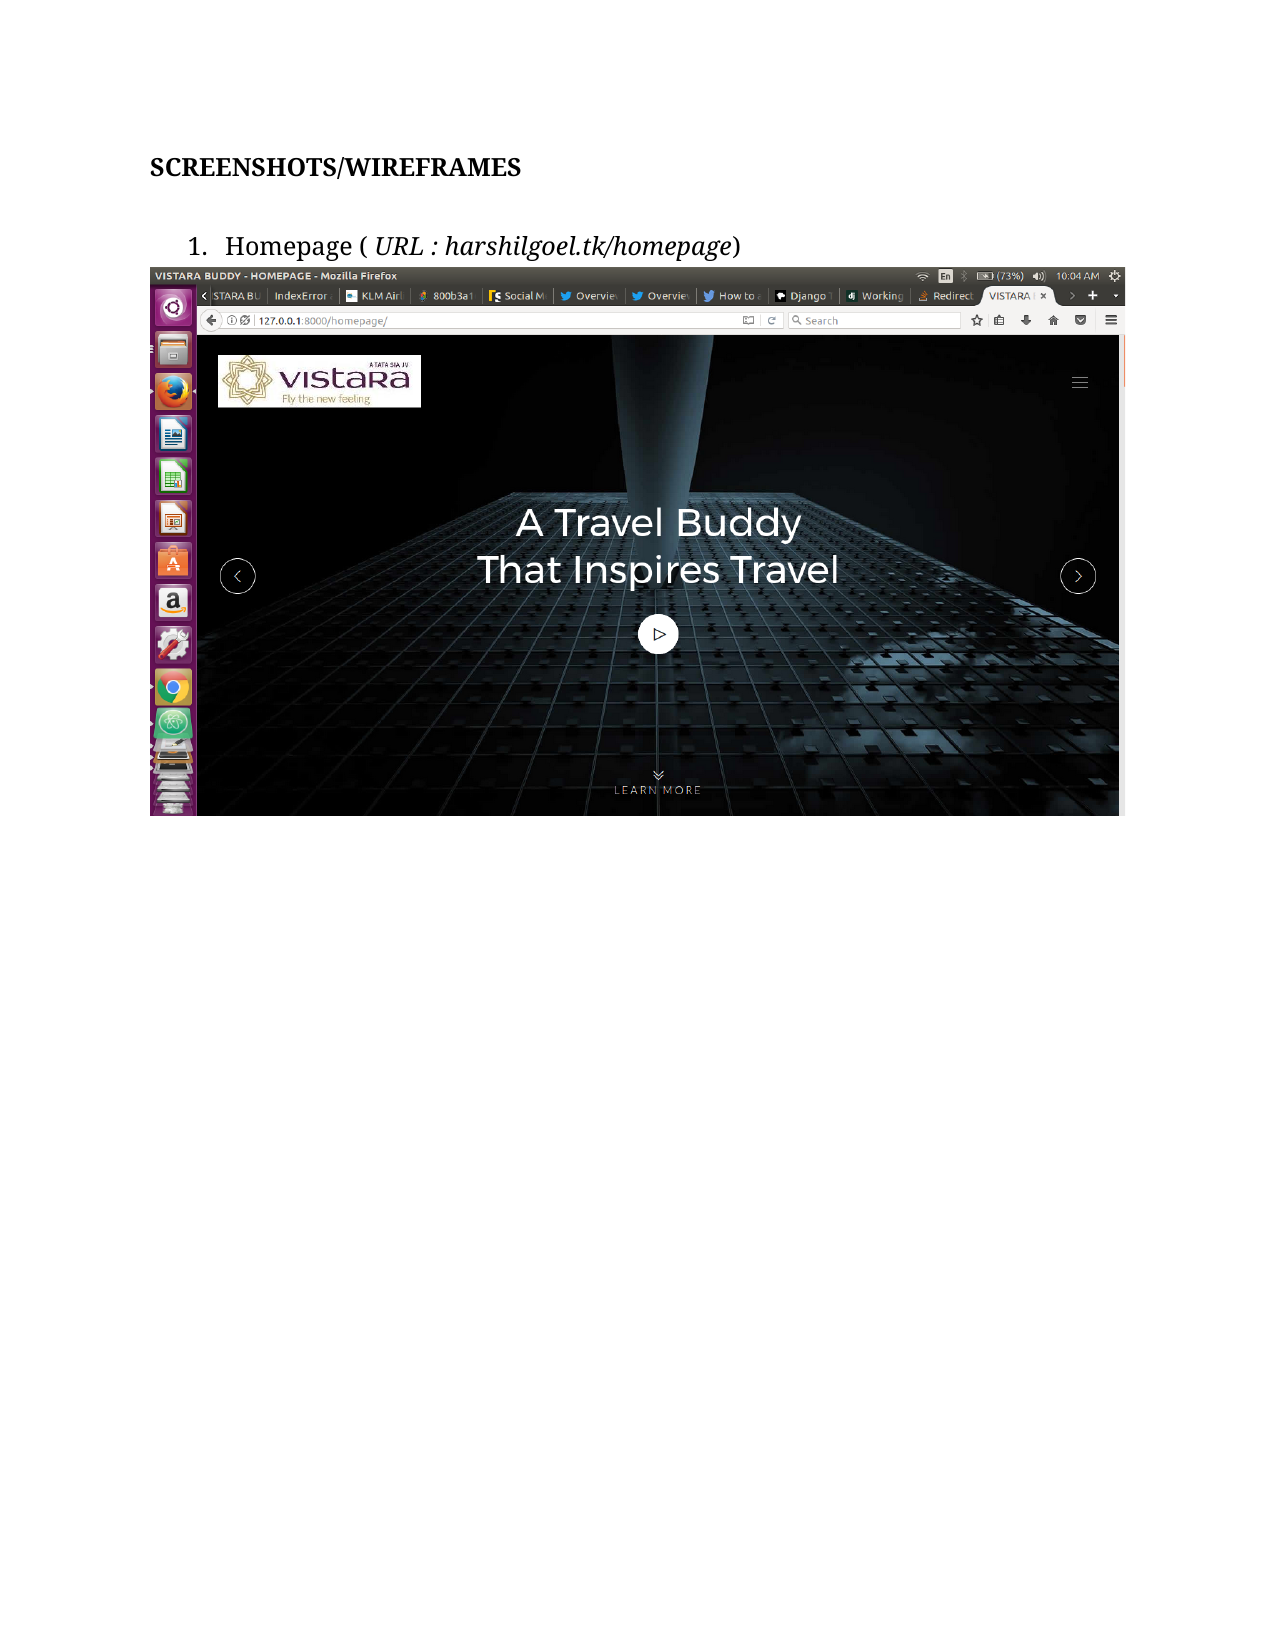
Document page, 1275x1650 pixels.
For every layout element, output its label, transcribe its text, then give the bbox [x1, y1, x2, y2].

text SCREENSHOTS/WIREFRAMES [150, 150, 1125, 184]
picture [150, 267, 1125, 816]
list Homepage ( URL : harshilgoel.tk/homepage) [187, 228, 1125, 262]
